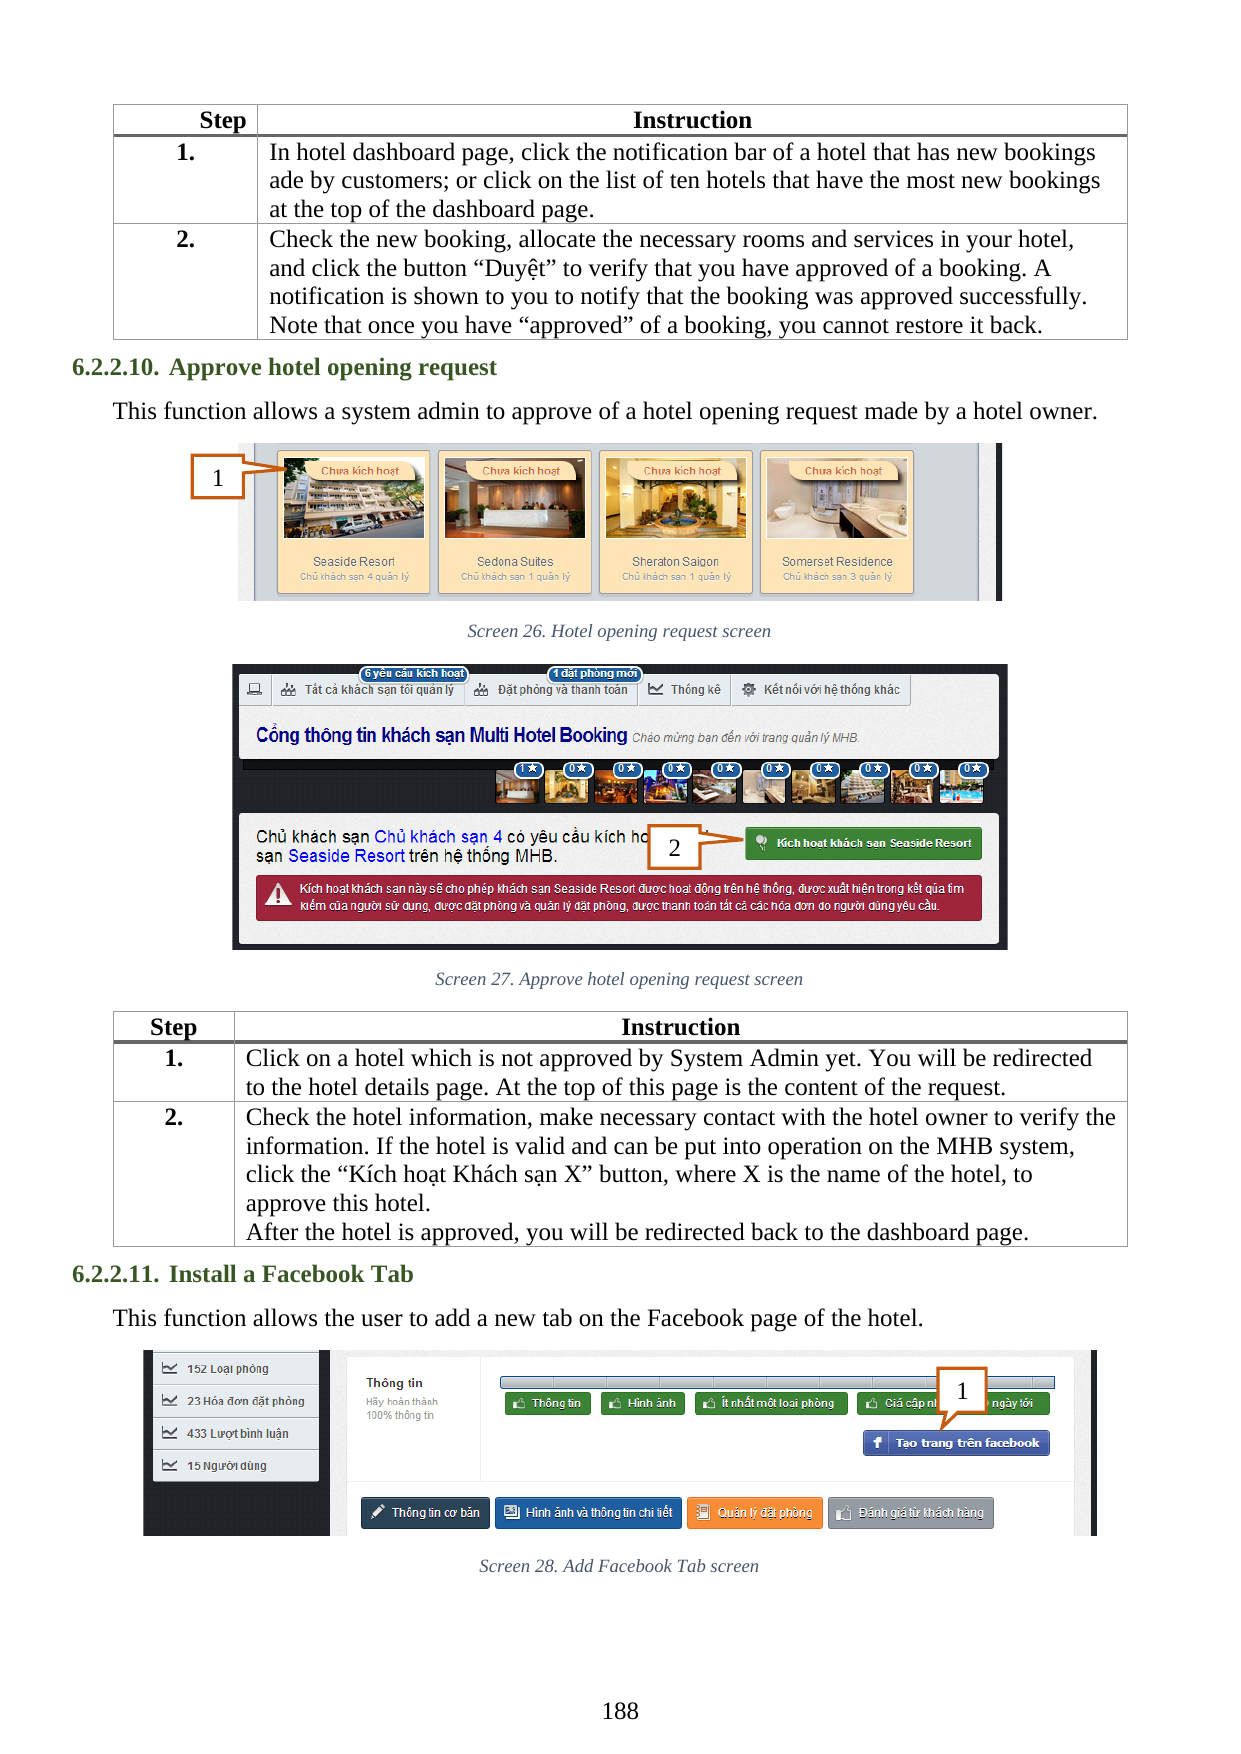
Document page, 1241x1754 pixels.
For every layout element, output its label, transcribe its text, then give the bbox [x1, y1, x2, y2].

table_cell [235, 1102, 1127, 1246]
text This function allows a system admin to approve of a hotel opening request made by a hotel owner. [112, 396, 1128, 425]
picture [238, 443, 1003, 601]
subtitle Approve hotel opening request [159, 352, 1128, 381]
text This function allows the user to add a new tab on the Facebook page of the hotel. [112, 1303, 1128, 1332]
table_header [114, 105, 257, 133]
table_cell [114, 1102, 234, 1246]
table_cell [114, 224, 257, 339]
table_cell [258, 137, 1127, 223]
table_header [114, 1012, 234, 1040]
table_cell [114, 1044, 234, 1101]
picture [232, 664, 1008, 950]
picture [143, 1350, 1097, 1536]
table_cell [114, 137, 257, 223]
subtitle Install a Facebook Tab [159, 1259, 1128, 1288]
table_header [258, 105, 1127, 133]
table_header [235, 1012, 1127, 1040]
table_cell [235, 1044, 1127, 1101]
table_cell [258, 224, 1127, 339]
